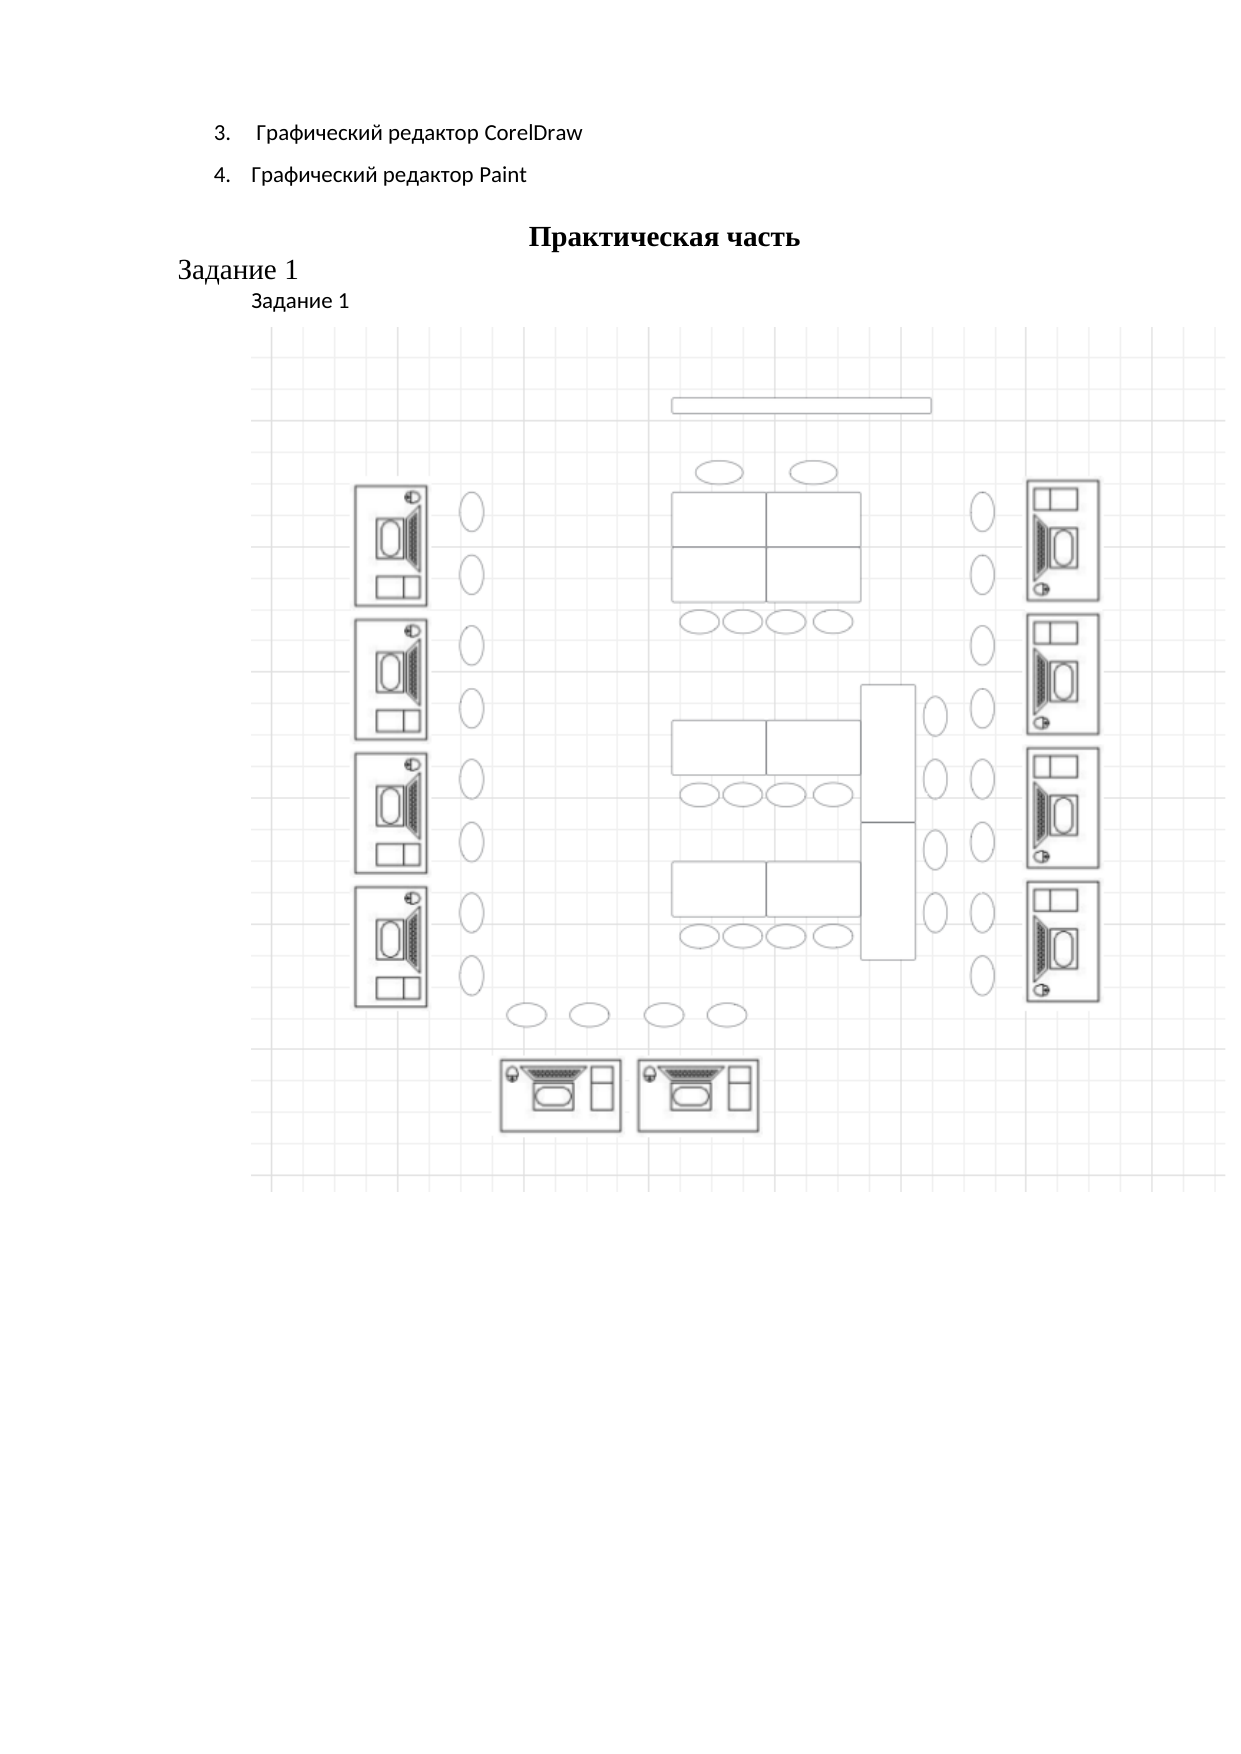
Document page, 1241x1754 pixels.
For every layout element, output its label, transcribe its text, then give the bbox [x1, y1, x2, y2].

picture [251, 327, 1226, 1192]
list Графический редактор Paint [213, 160, 1152, 188]
list Задание 1 [251, 286, 1152, 314]
text Практическая часть [177, 219, 1152, 252]
list Графический редактор CorelDraw [213, 118, 1152, 146]
text Задание 1 [177, 252, 1152, 286]
